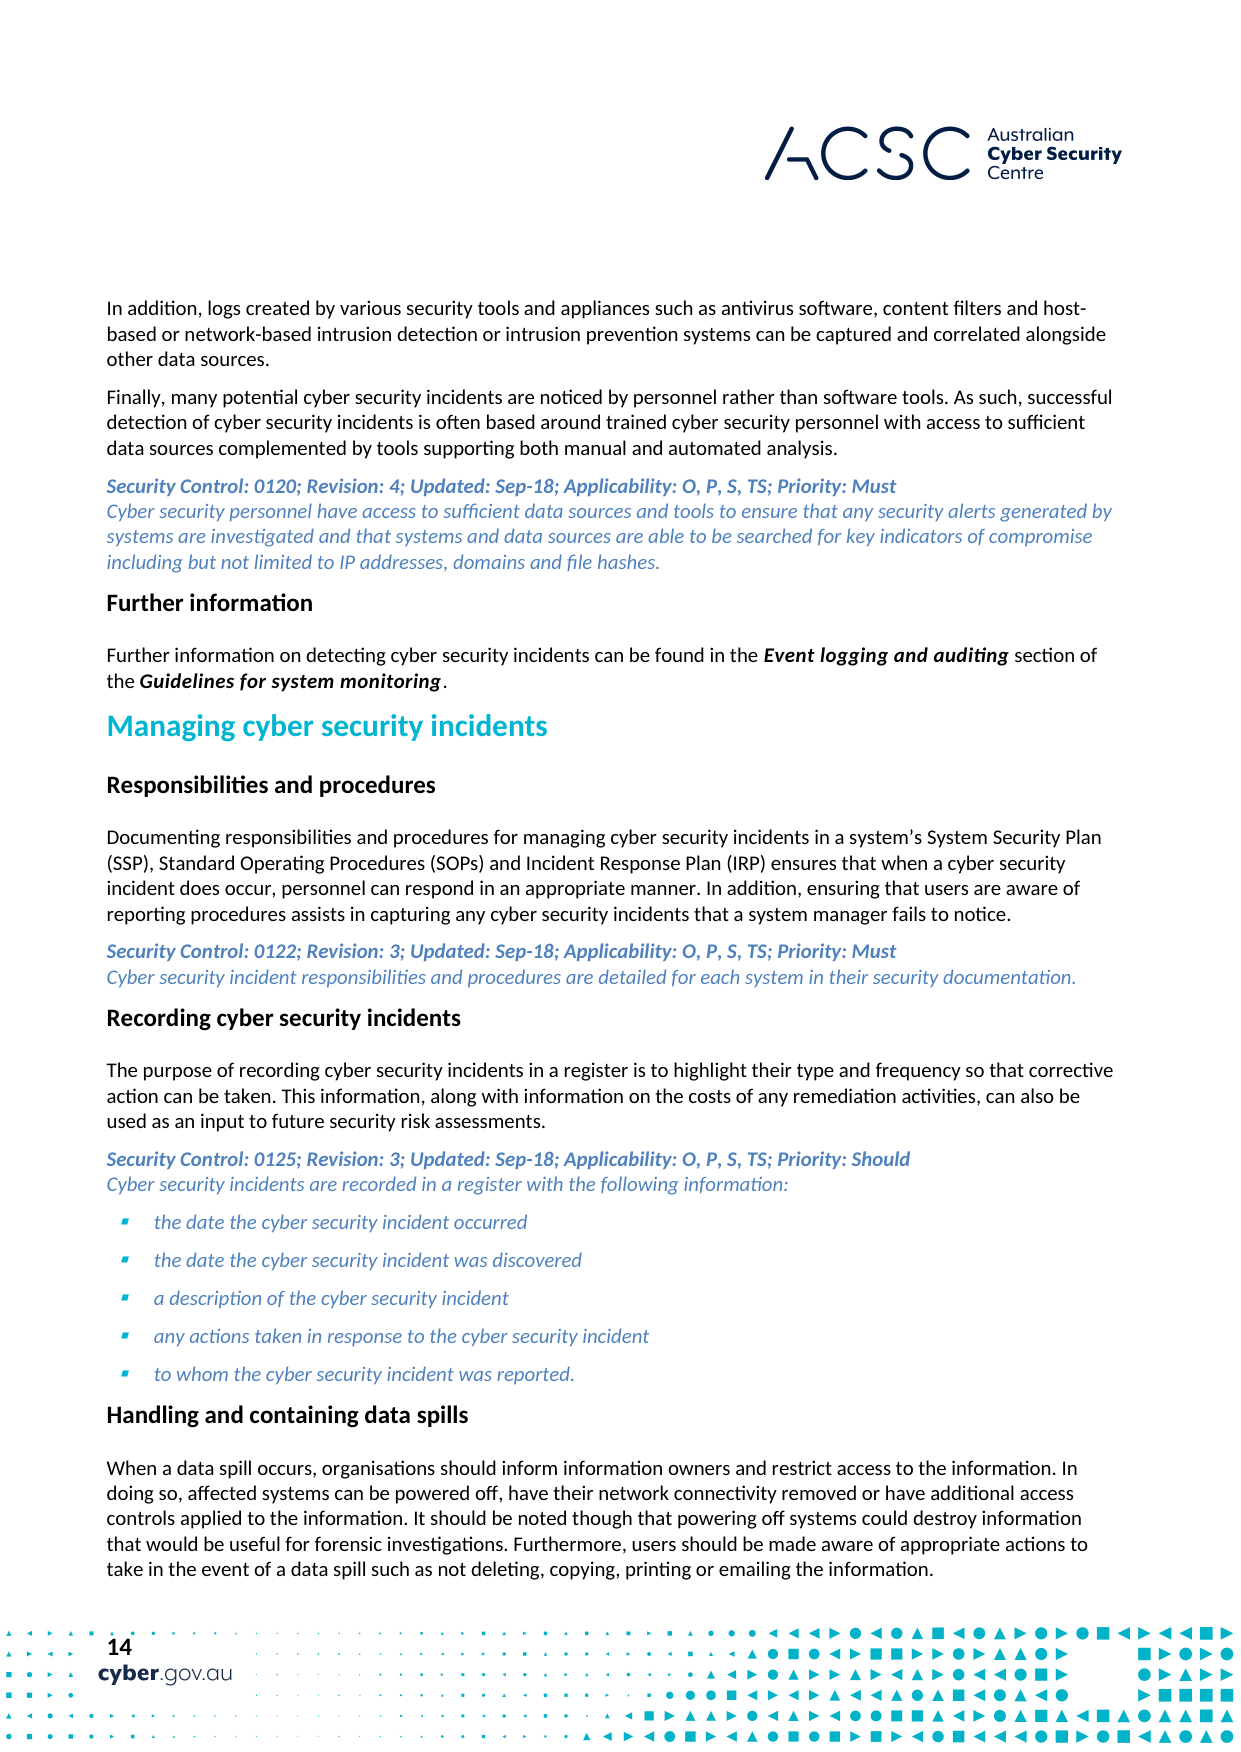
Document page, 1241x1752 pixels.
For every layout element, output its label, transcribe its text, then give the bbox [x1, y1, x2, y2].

text a description of the cyber security incident [118, 1285, 1122, 1311]
text any actions taken in response to the cyber security incident [118, 1323, 1122, 1349]
text the date the cyber security incident was discovered [118, 1247, 1122, 1273]
text Documenting responsibilities and procedures for managing cyber security incidents in a system’s System Security Plan (SSP), Standard Operating Procedures (SOPs) and Incident Response Plan (IRP) ensures that when a cyber security incident does occur, personnel can respond in an appropriate manner. In addition, ensuring that users are aware of reporting procedures assists in capturing any cyber security incidents that a system manager fails to notice. [106, 824, 1122, 926]
text The purpose of recording cyber security incidents in a register is to highlight their type and frequency so that corrective action can be taken. This information, along with information on the costs of any remediation activities, can also be used as an input to future security risk assessments. [106, 1057, 1122, 1134]
subtitle Managing cyber security incidents [106, 706, 1122, 744]
text to whom the cyber security incident was reported. [118, 1361, 1122, 1387]
text the date the cyber security incident occurred [118, 1209, 1122, 1235]
text Security Control: 0125; Revision: 3; Updated: Sep-18; Applicability: O, P, S, TS; Priority: Should Cyber security incidents are recorded in a register with the following information: [106, 1146, 1122, 1197]
subtitle Handling and containing data spills [106, 1399, 1122, 1430]
text Further information on detecting cyber security incidents can be found in the Event logging and auditing section of the Guidelines for system monitoring. [106, 642, 1122, 693]
text When a data spill occurs, organisations should inform information owners and restrict access to the information. In doing so, affected systems can be powered off, have their network connectivity removed or have additional access controls applied to the information. It should be noted though that powering off systems could destroy information that would be useful for forensic investigations. Furthermore, users should be made aware of appropriate actions to take in the event of a data spill such as not deleting, copying, printing or emailing the information. [106, 1455, 1122, 1582]
text Finally, many potential cyber security incidents are noticed by personnel rather than software tools. As such, successful detection of cyber security incidents is often based around trained cyber security personnel with access to sufficient data sources complemented by tools supporting both manual and automated analysis. [106, 384, 1122, 460]
picture [0, 0, 1240, 317]
picture [0, 1624, 1237, 1747]
subtitle Responsibilities and procedures [106, 769, 1122, 799]
text Security Control: 0122; Revision: 3; Updated: Sep-18; Applicability: O, P, S, TS; Priority: Must Cyber security incident responsibilities and procedures are detailed for each system in their security documentation. [106, 939, 1122, 989]
subtitle Further information [106, 587, 1122, 617]
subtitle Recording cyber security incidents [106, 1002, 1122, 1032]
text Security Control: 0120; Revision: 4; Updated: Sep-18; Applicability: O, P, S, TS; Priority: Must Cyber security personnel have access to sufficient data sources and tools to ensure that any security alerts generated by systems are investigated and that systems and data sources are able to be searched for key indicators of compromise including but not limited to IP addresses, domains and file hashes. [106, 473, 1122, 574]
text In addition, logs created by various security tools and appliances such as antivirus software, content filters and host-based or network-based intrusion detection or intrusion prevention systems can be captured and correlated alongside other data sources. [106, 295, 1122, 372]
